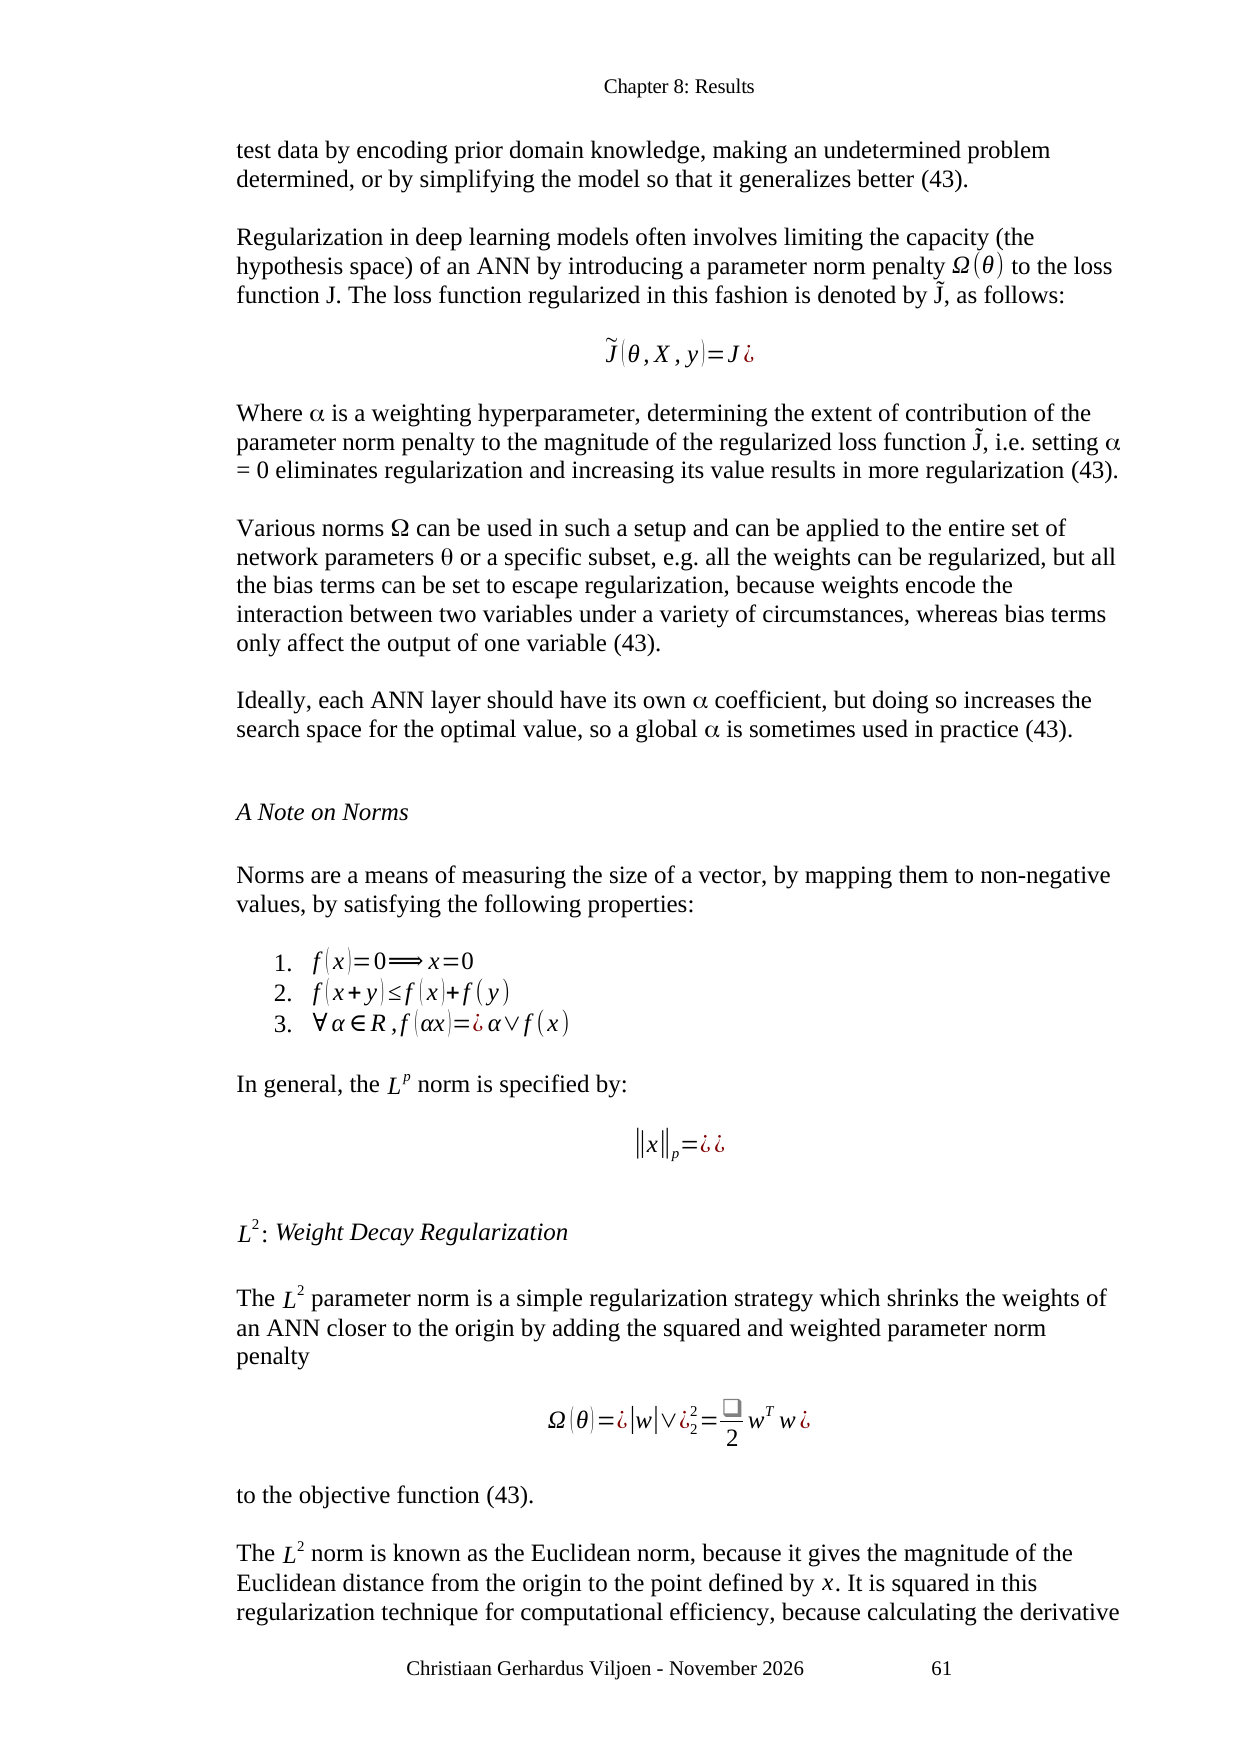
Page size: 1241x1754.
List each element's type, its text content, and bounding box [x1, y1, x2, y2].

text The parameter norm is a simple regularization strategy which shrinks the weights of an ANN closer to the origin by adding the squared and weighted parameter norm penalty [236, 1282, 1122, 1370]
text Regularization in deep learning models often involves limiting the capacity (the hypothesis space) of an ANN by introducing a parameter norm penalty to the loss function J. The loss function regularized in this fashion is denoted by J̃, as follows: [236, 222, 1122, 309]
subtitle A Note on Norms [236, 797, 1122, 825]
text In general, the norm is specified by: [236, 1068, 1122, 1099]
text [236, 1537, 1122, 1626]
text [236, 135, 1122, 193]
subtitle Weight Decay Regularization [236, 1215, 1122, 1247]
text to the objective function . [236, 1480, 1122, 1508]
text Where is a weighting hyperparameter, determining the extent of contribution of the parameter norm penalty to the magnitude of the regularized loss function J̃, i.e. setting = 0 eliminates regularization and increasing its value results in more regularization . [236, 398, 1122, 484]
text Norms are a means of measuring the size of a vector, by mapping them to non-negative values, by satisfying the following properties: [236, 860, 1122, 918]
text Ideally, each ANN layer should have its own coefficient, but doing so increases the search space for the optimal value, so a global is sometimes used in practice . [236, 685, 1122, 743]
text Various norms can be used in such a setup and can be applied to the entire set of network parameters or a specific subset, e.g. all the weights can be regularized, but all the bias terms can be set to escape regularization, because weights encode the interaction between two variables under a variety of circumstances, whereas bias terms only affect the output of one variable . [236, 513, 1122, 657]
